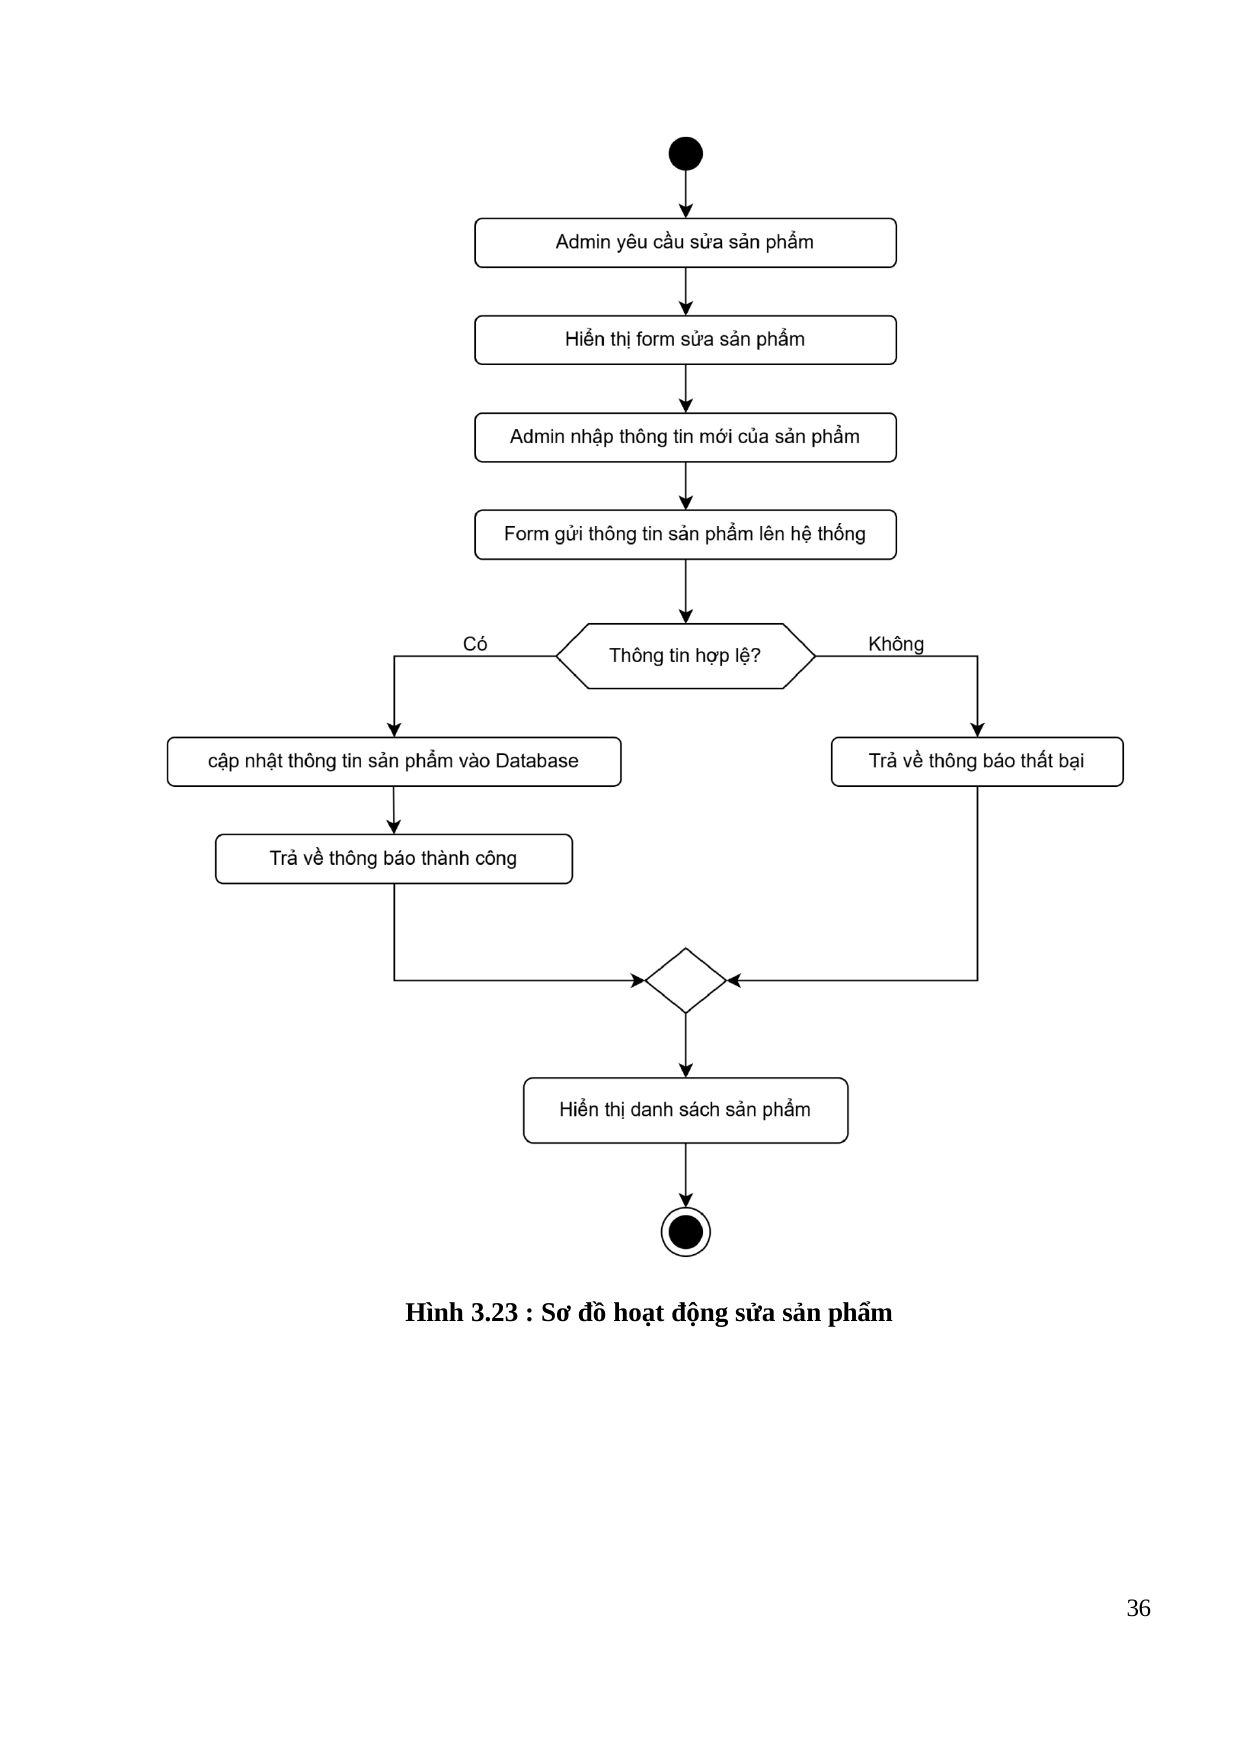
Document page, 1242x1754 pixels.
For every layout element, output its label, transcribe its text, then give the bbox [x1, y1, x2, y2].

picture [150, 120, 1140, 1273]
text Hình 3.23 : Sơ đồ hoạt động sửa sản phẩm [405, 1296, 1242, 1327]
